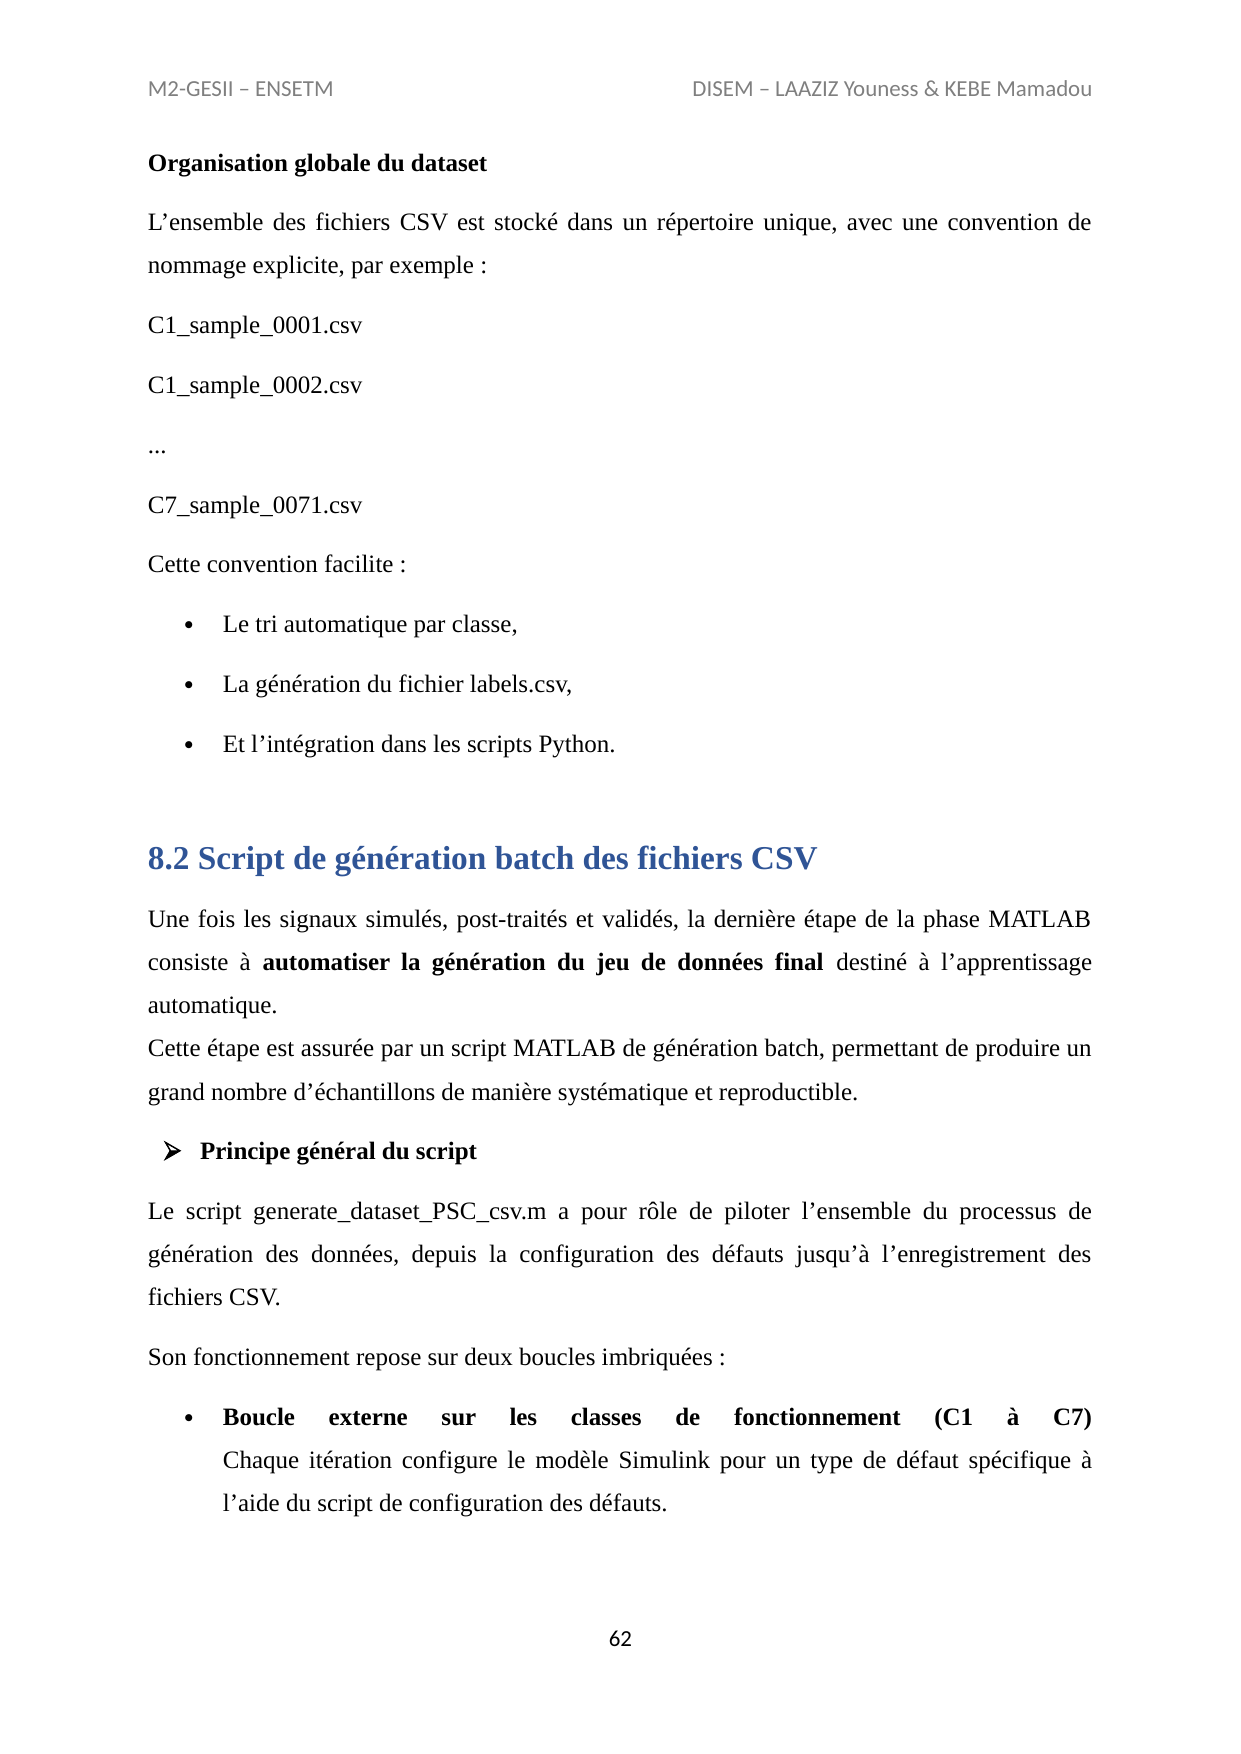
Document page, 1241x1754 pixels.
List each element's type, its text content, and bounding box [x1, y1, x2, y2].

list Et l’intégration dans les scripts Python. [185, 729, 1093, 758]
text Organisation globale du dataset [148, 148, 1093, 176]
text L’ensemble des fichiers CSV est stocké dans un répertoire unique, avec une convention de nommage explicite, par exemple : [148, 207, 1093, 279]
subtitle 8.2 Script de génération batch des fichiers CSV [148, 838, 1093, 877]
text C7_sample_0071.csv [148, 490, 1093, 518]
text C1_sample_0002.csv [148, 370, 1093, 399]
text Une fois les signaux simulés, post-traités et validés, la dernière étape de la phase MATLAB consiste à automatiser la génération du jeu de données final destiné à l’apprentissage automatique. Cette étape est assurée par un script MATLAB de génération batch, permettant de produire un grand nombre d’échantillons de manière systématique et reproductible. [148, 904, 1093, 1105]
text Son fonctionnement repose sur deux boucles imbriquées : [148, 1342, 1093, 1371]
text Le script generate_dataset_PSC_csv.m a pour rôle de piloter l’ensemble du processus de génération des données, depuis la configuration des défauts jusqu’à l’enregistrement des fichiers CSV. [148, 1196, 1093, 1311]
list La génération du fichier labels.csv, [185, 669, 1093, 698]
list Boucle externe sur les classes de fonctionnement (C1 à C7) Chaque itération configure le modèle Simulink pour un type de défaut spécifique à l’aide du script de configuration des défauts. [185, 1402, 1093, 1517]
text C1_sample_0001.csv [148, 310, 1093, 339]
list Principe général du script [162, 1136, 1093, 1165]
text Cette convention facilite : [148, 549, 1093, 578]
list Le tri automatique par classe, [185, 609, 1093, 638]
text ... [148, 430, 1093, 459]
